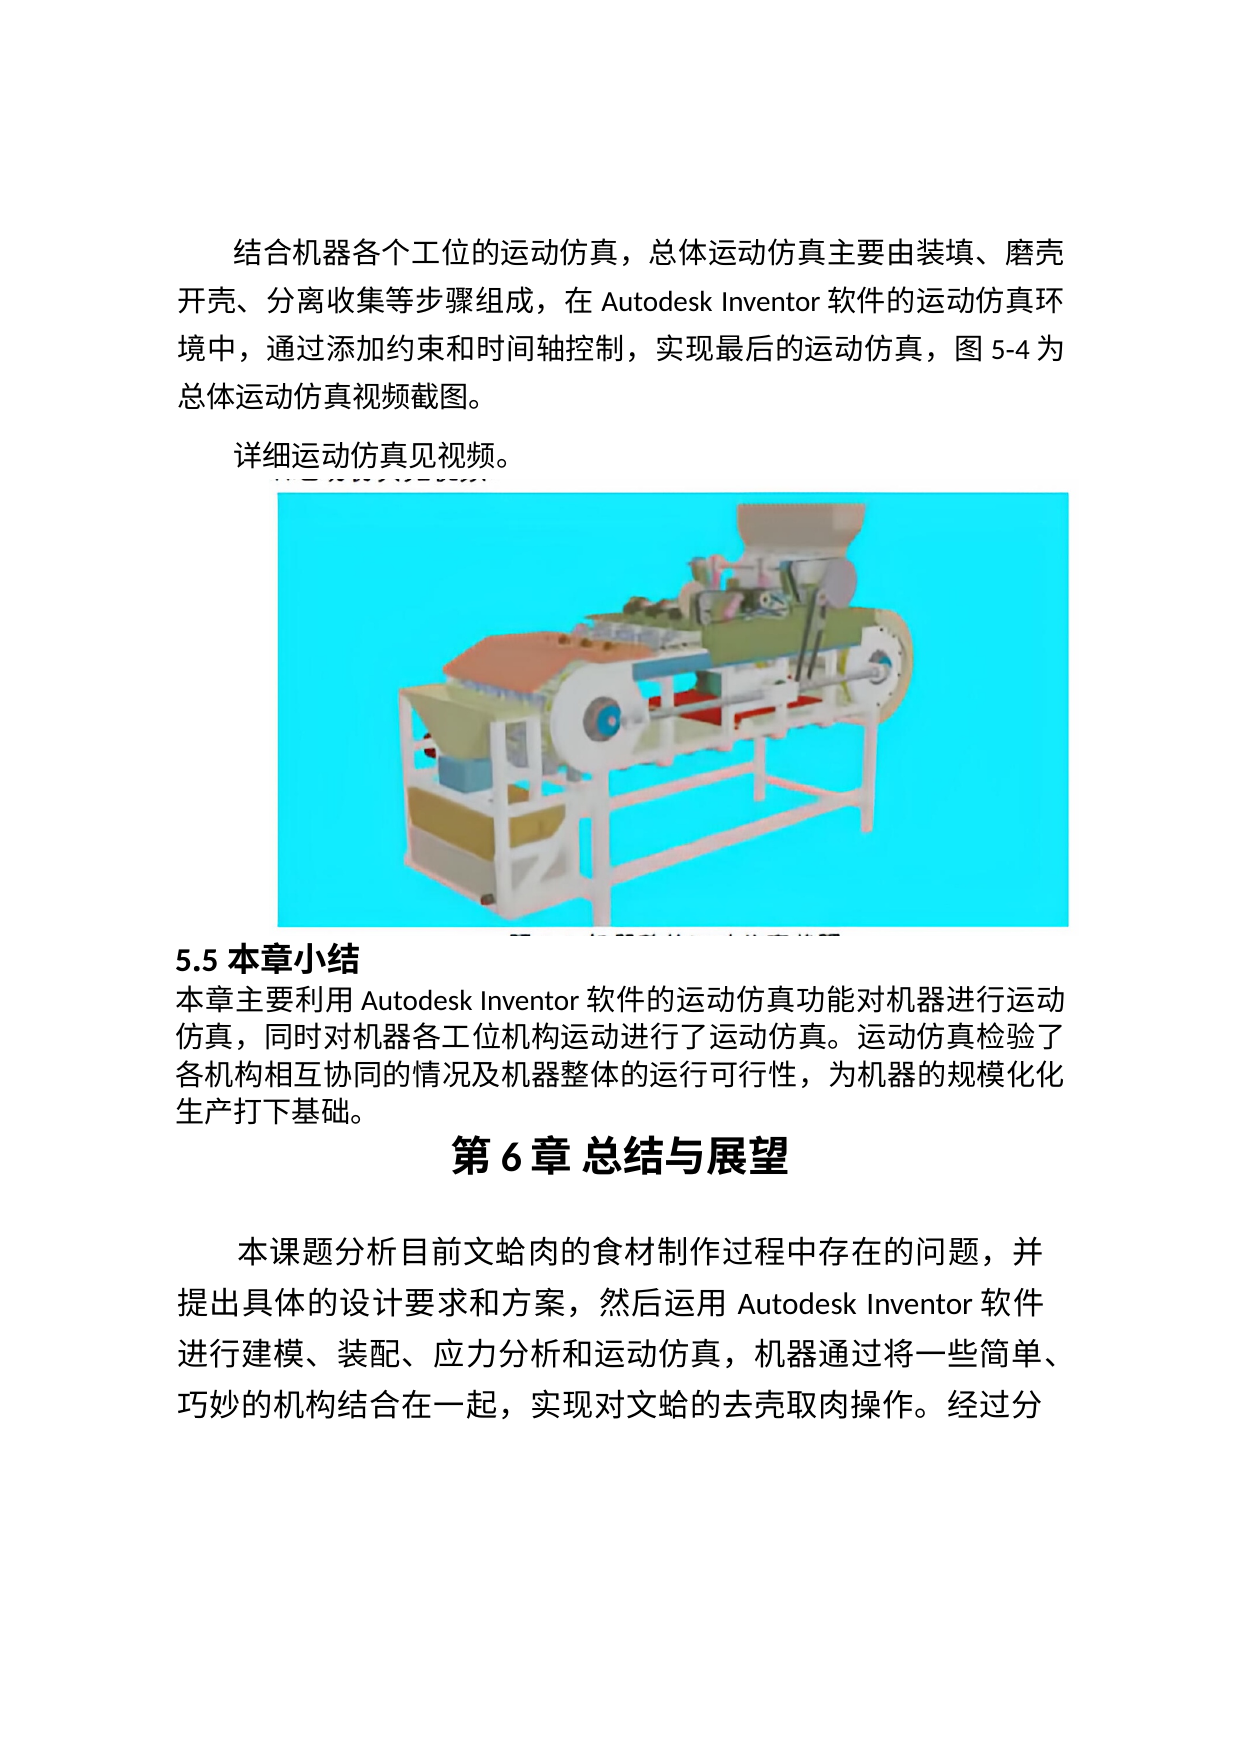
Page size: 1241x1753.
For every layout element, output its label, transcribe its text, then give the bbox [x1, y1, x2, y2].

picture [268, 479, 1080, 936]
text 第6章 总结与展望 [175, 1130, 1065, 1182]
text 本章主要利用Autodesk Inventor软件的运动仿真功能对机器进行运动仿真，同时对机器各工位机构运动进行了运动仿真。运动仿真检验了各机构相互协同的情况及机器整体的运行可行性，为机器的规模化化生产打下基础。 [175, 980, 1065, 1130]
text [177, 1223, 1044, 1427]
text 5.5 本章小结 [175, 935, 1065, 980]
text 详细运动仿真见视频。 [175, 417, 1065, 479]
text 结合机器各个工位的运动仿真，总体运动仿真主要由装填、磨壳、开壳、分离收集等步骤组成，在Autodesk Inventor软件的运动仿真环境中，通过添加约束和时间轴控制，实现最后的运动仿真，图5-4为总体运动仿真视频截图。 [177, 225, 1065, 417]
